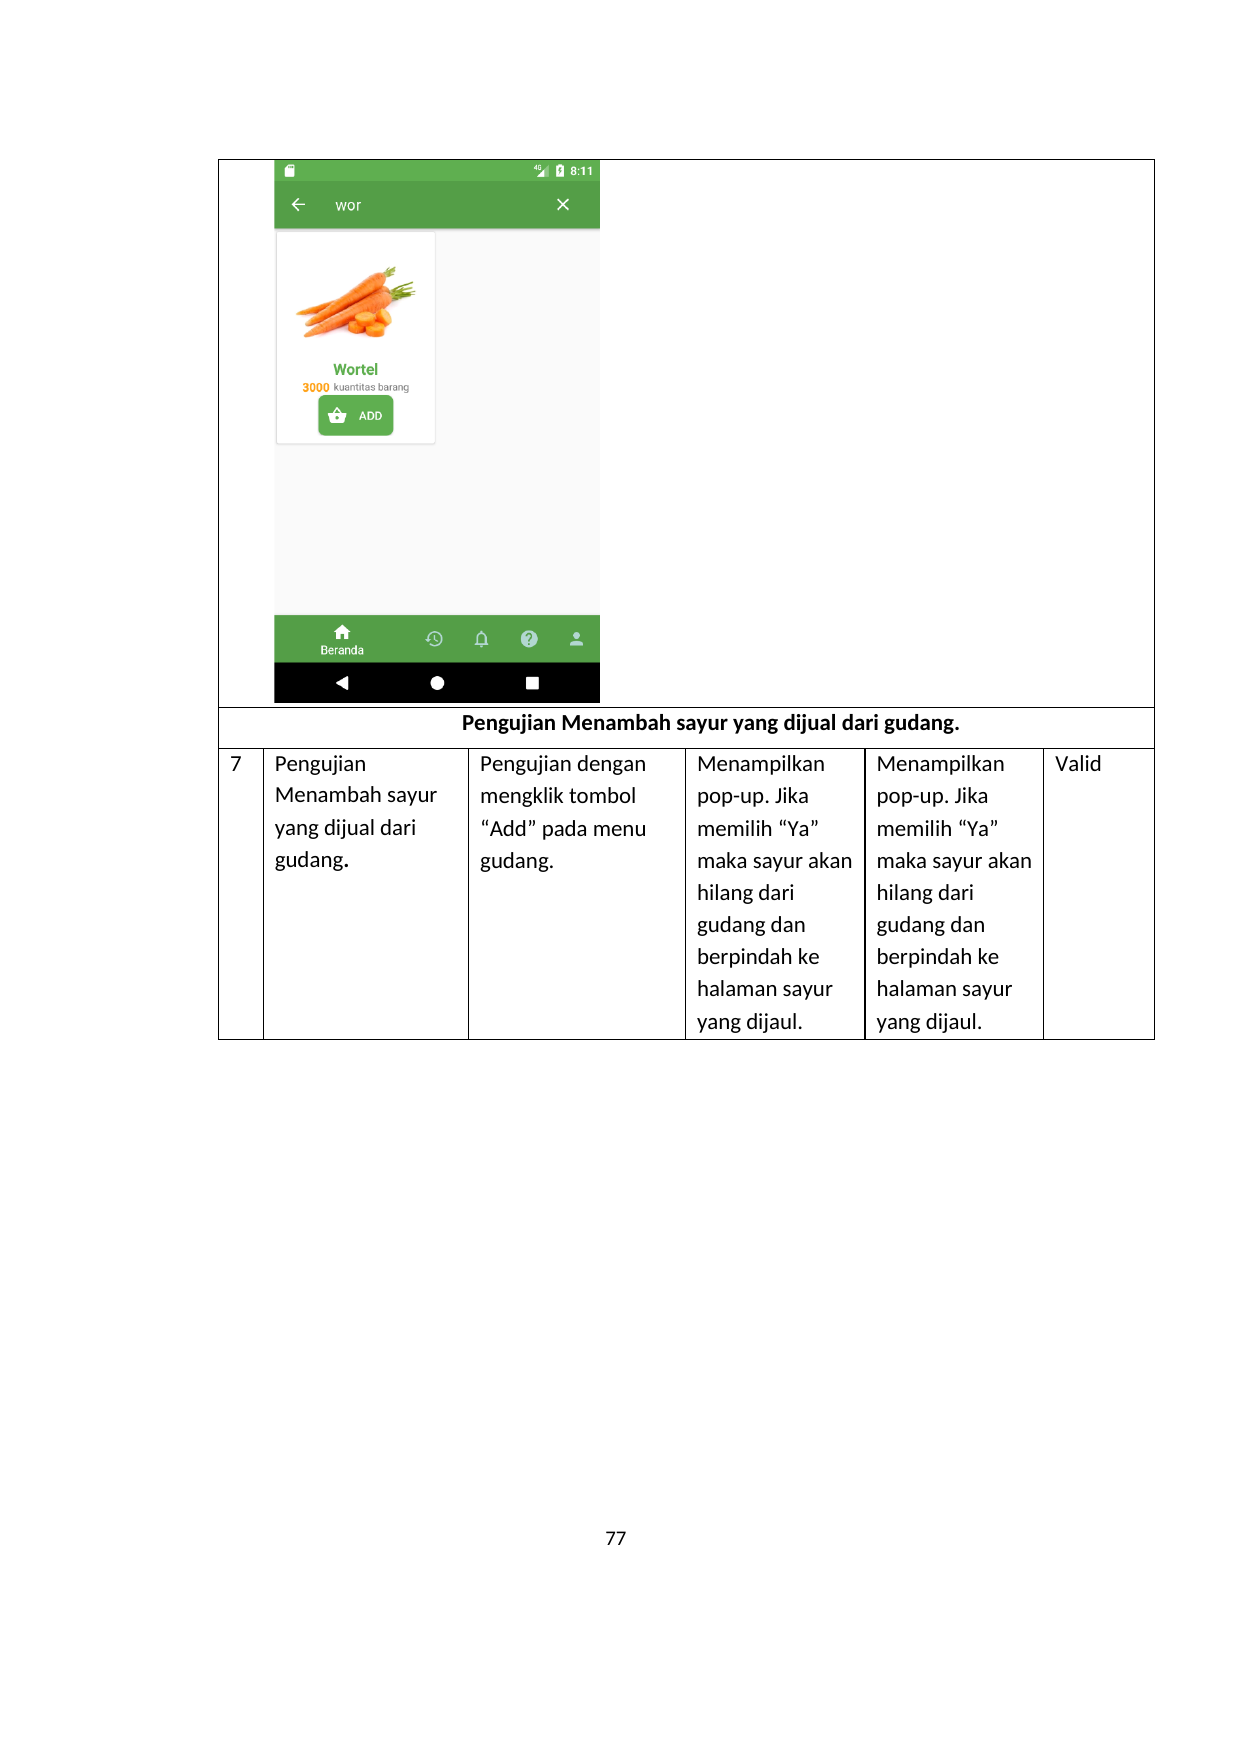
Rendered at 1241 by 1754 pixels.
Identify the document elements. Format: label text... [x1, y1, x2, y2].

table_cell Pengujian Menambah sayur yang dijual dari gudang. [264, 749, 468, 1039]
table_cell Pengujian dengan mengklik tombol “Add” pada menu gudang. [469, 749, 685, 1039]
table_cell Menampilkan pop-up. Jika memilih “Ya” maka sayur akan hilang dari gudang dan berpindah ke halaman sayur yang dijaul. [686, 749, 864, 1039]
table_cell Valid [1044, 749, 1154, 1039]
picture [274, 160, 600, 703]
table_cell 7 [219, 749, 263, 1039]
table_cell [263, 160, 1154, 707]
table_cell Pengujian Menambah sayur yang dijual dari gudang. [263, 708, 1154, 748]
table_cell [219, 708, 263, 748]
table_cell [219, 160, 263, 707]
table_cell Menampilkan pop-up. Jika memilih “Ya” maka sayur akan hilang dari gudang dan berpindah ke halaman sayur yang dijaul. [866, 749, 1043, 1039]
